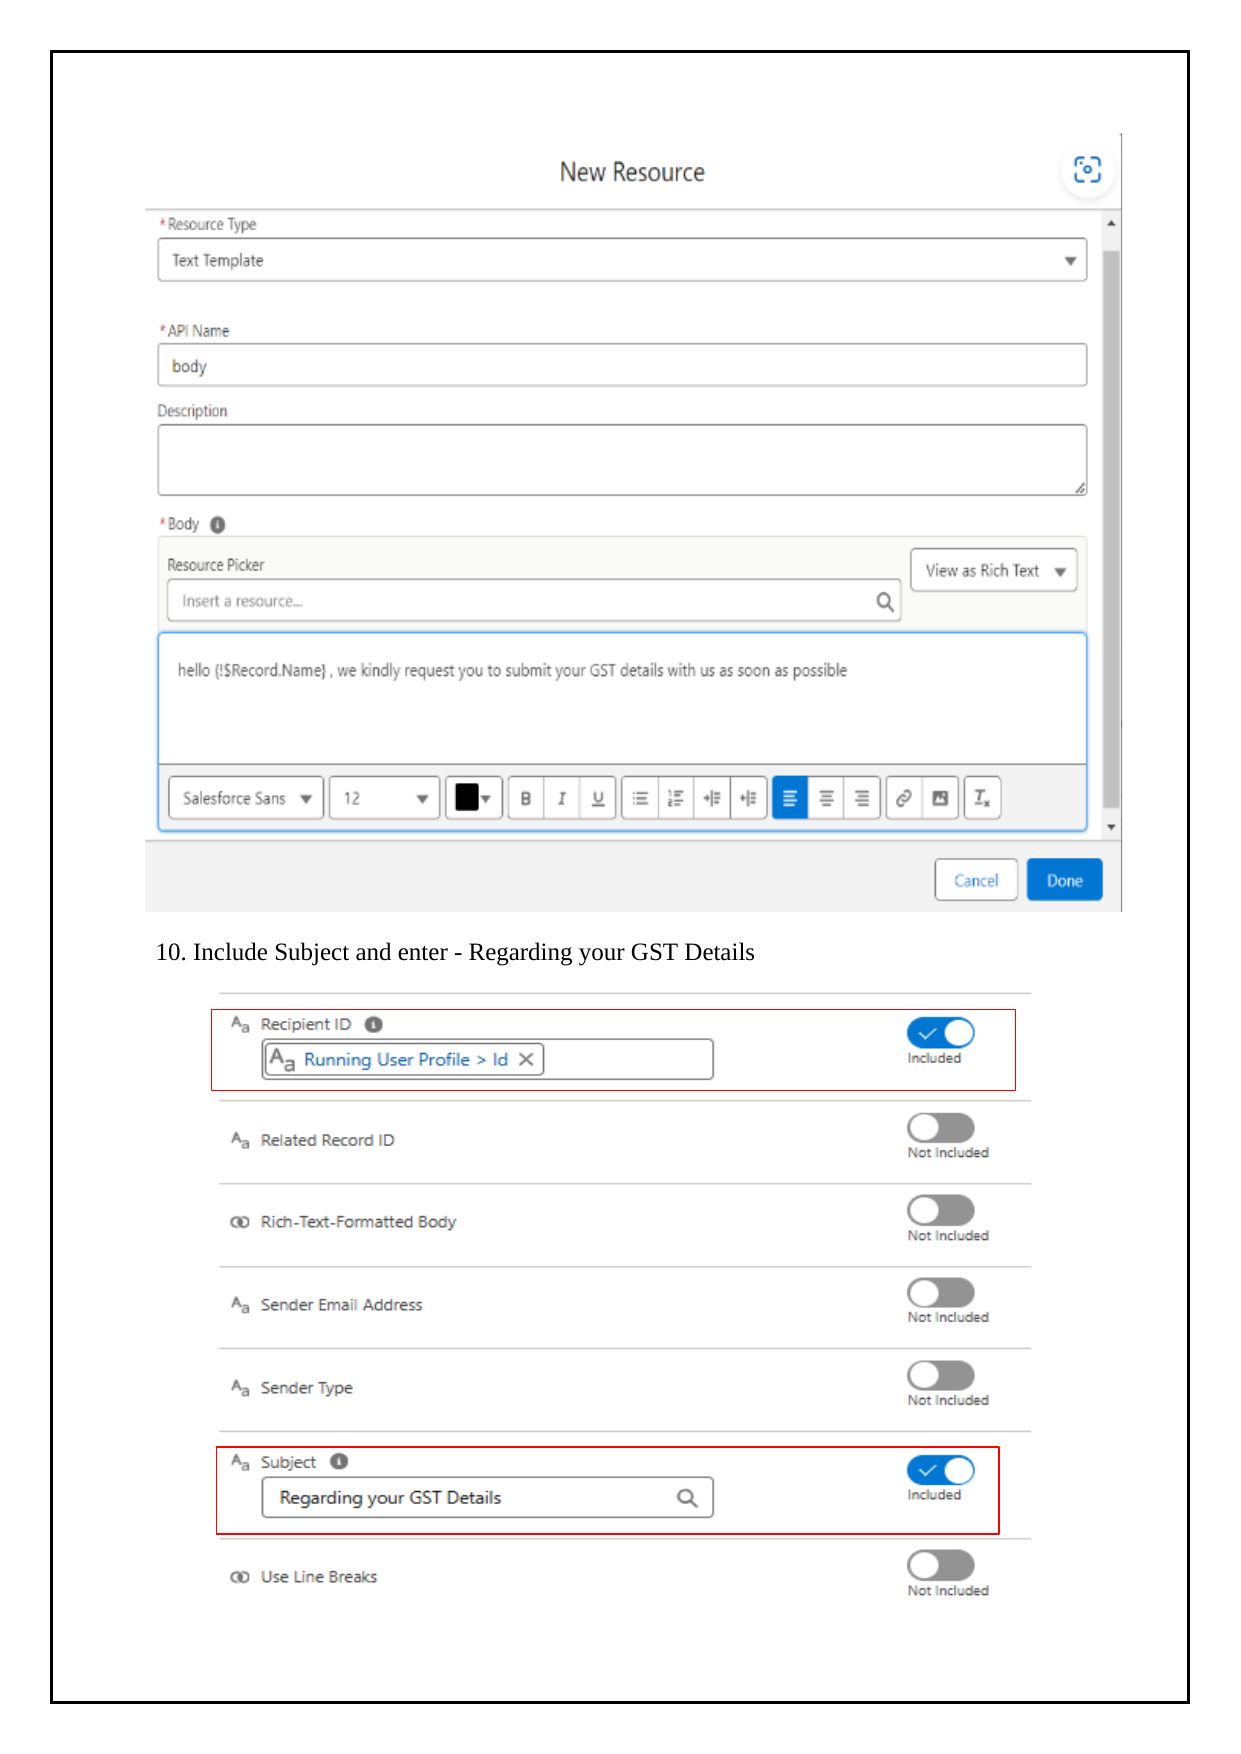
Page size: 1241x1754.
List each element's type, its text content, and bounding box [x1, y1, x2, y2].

list Include Subject and enter - Regarding your GST Details [155, 937, 1122, 965]
picture [185, 990, 1055, 1617]
picture [118, 117, 1123, 912]
